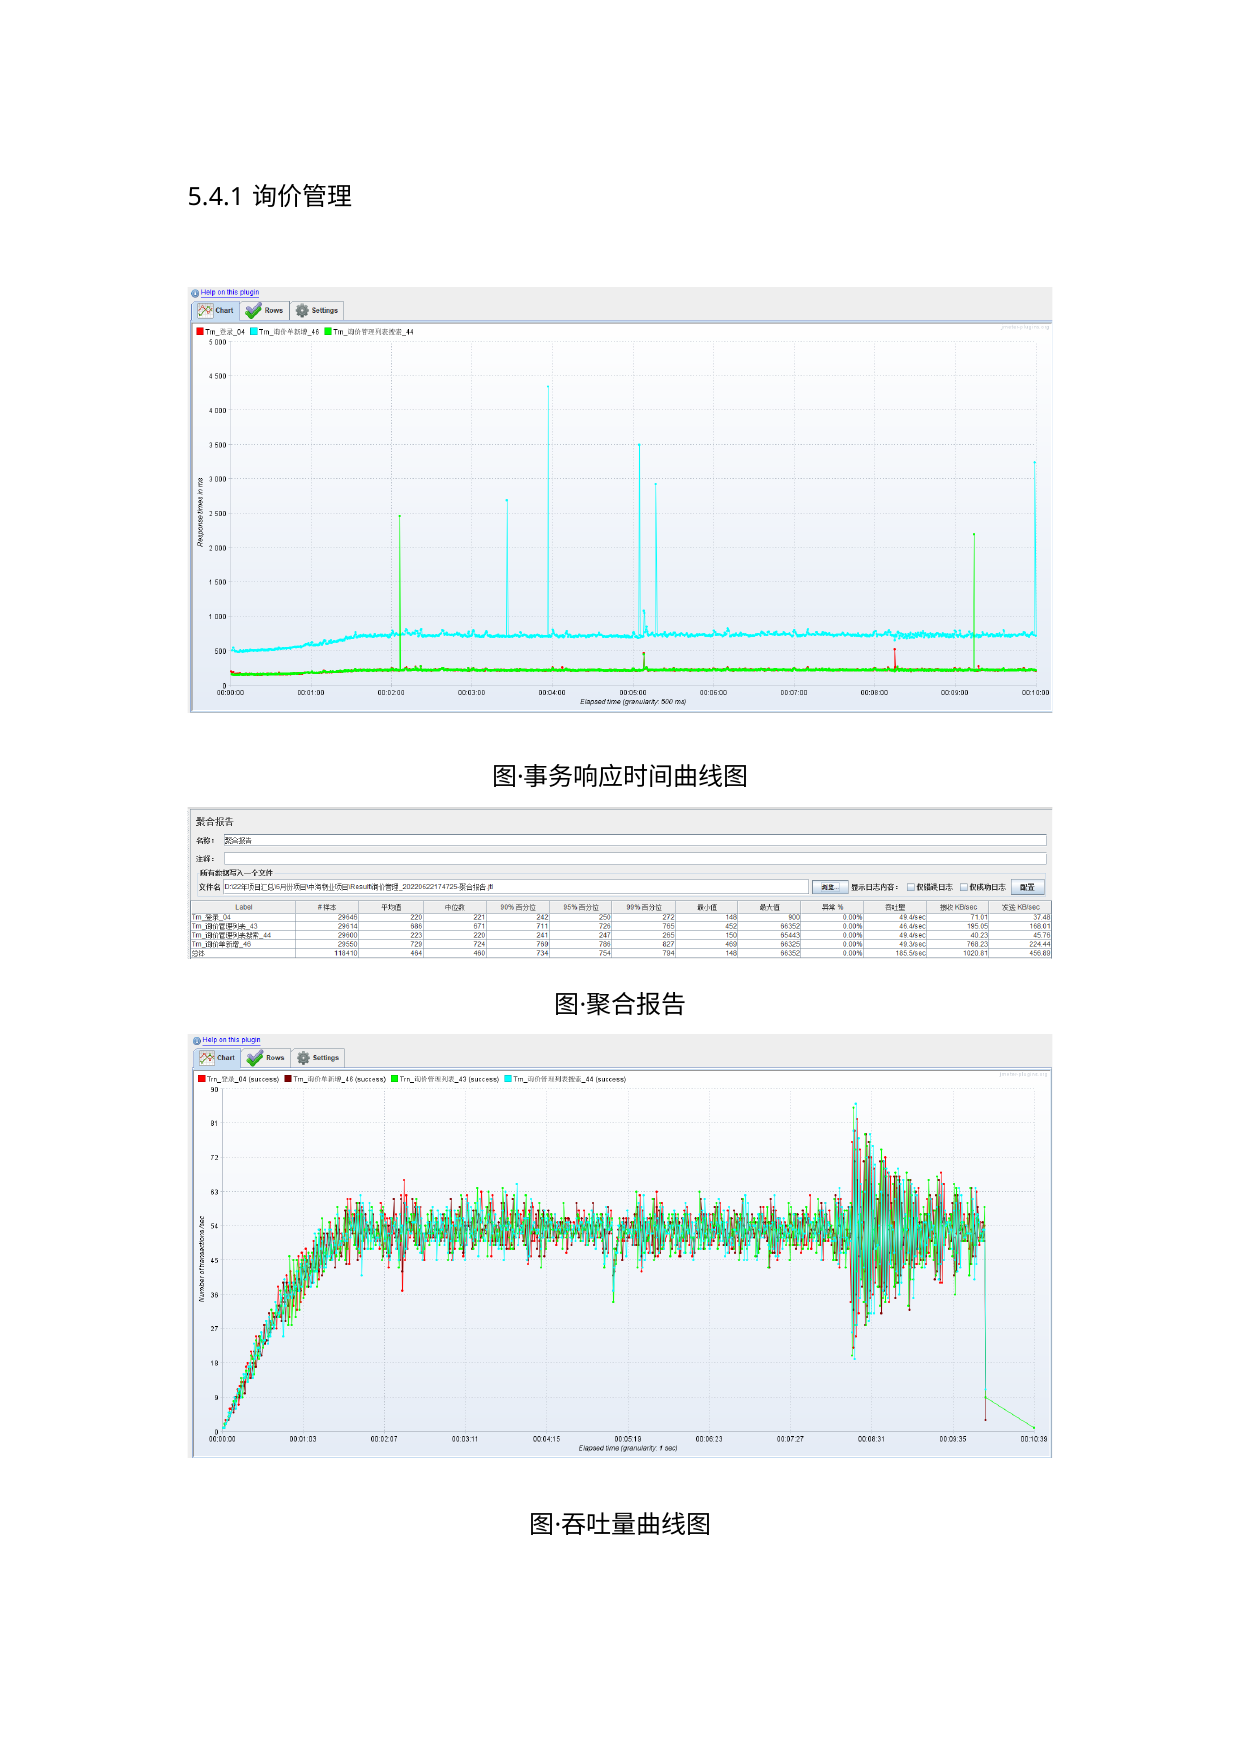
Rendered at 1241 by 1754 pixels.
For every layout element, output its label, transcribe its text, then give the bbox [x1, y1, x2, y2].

picture [187, 807, 1053, 959]
text 图·吞吐量曲线图 [187, 1490, 1053, 1555]
text 图·聚合报告 [187, 970, 1053, 1034]
text 图·事务响应时间曲线图 [187, 742, 1053, 807]
picture [187, 287, 1053, 713]
subtitle 5.4.1 询价管理 [187, 162, 1053, 227]
picture [187, 1034, 1053, 1458]
